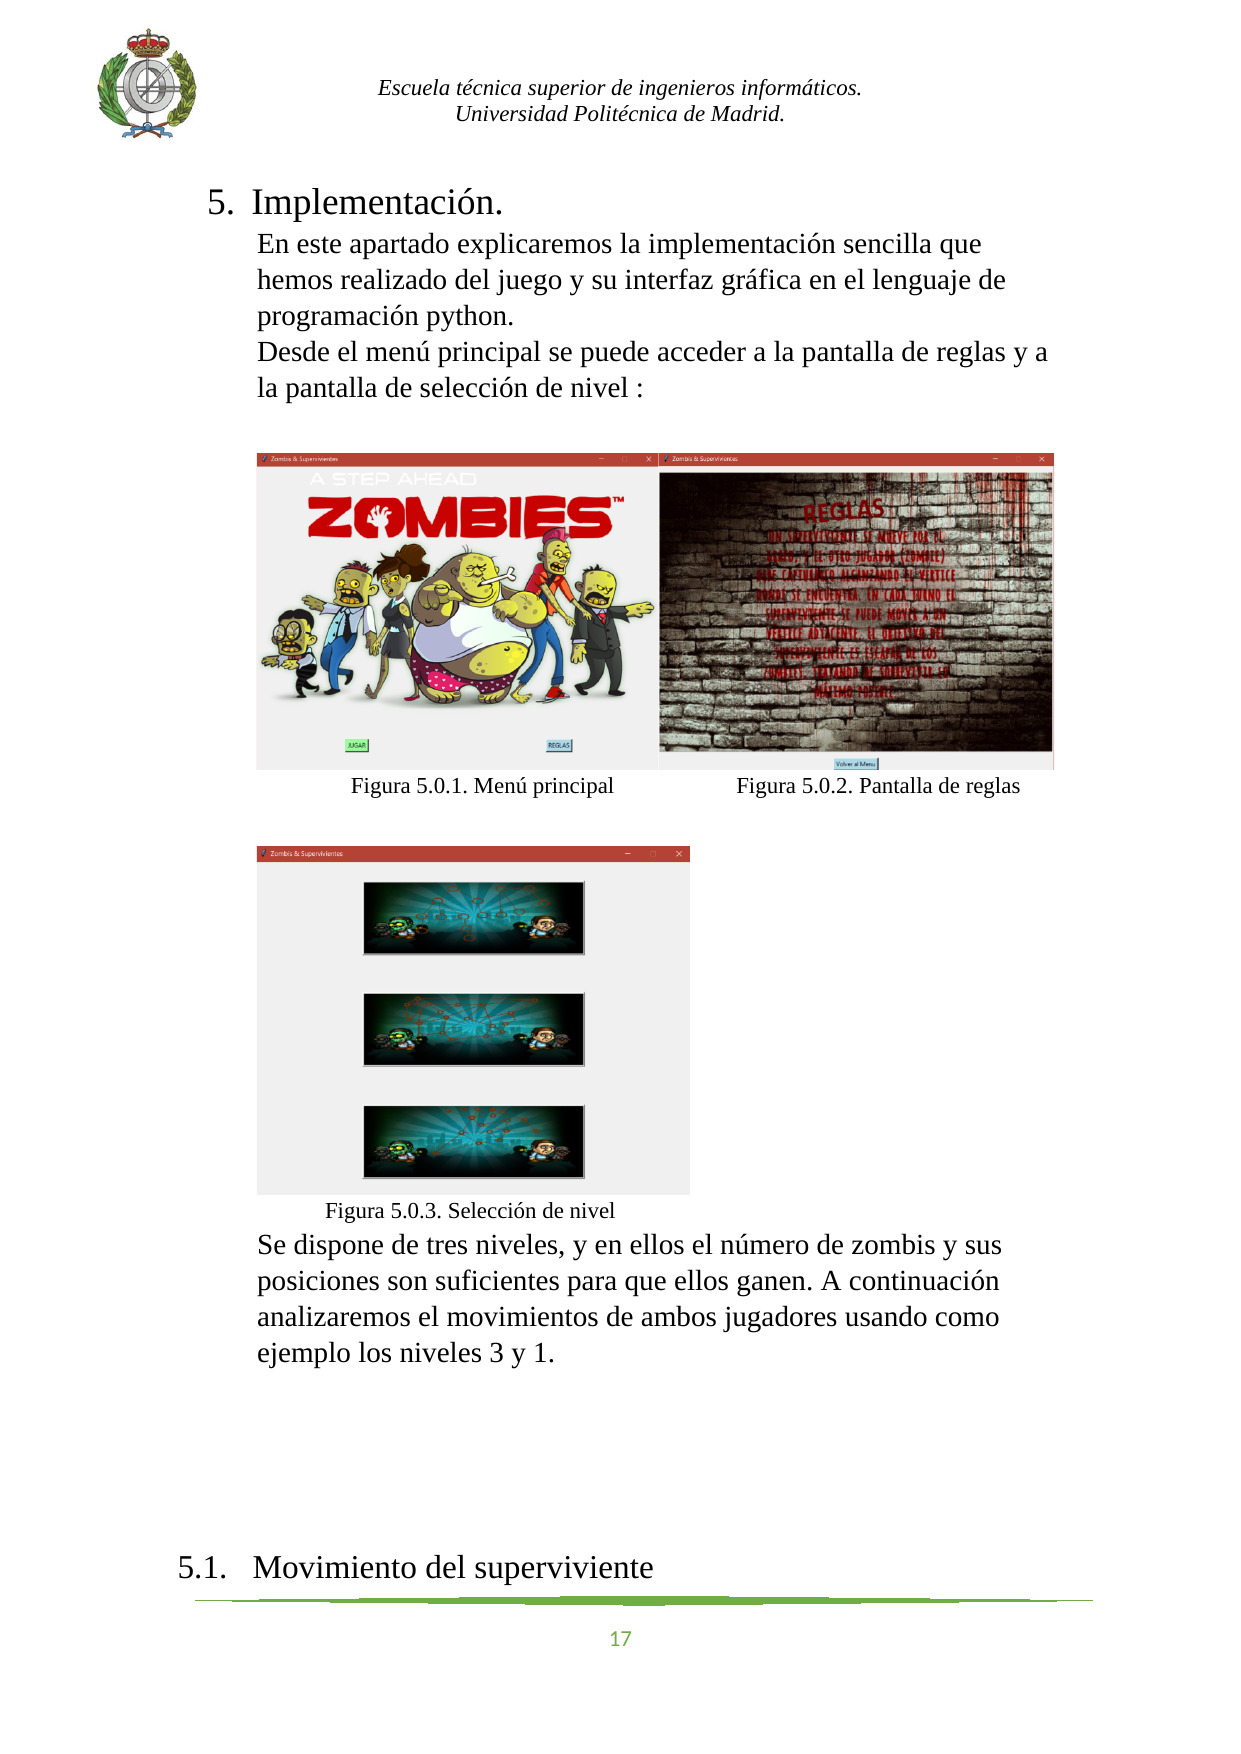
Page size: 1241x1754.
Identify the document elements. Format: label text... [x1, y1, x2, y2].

picture [256, 846, 690, 1195]
picture [82, 21, 214, 147]
list Desde el menú principal se puede acceder a la pantalla de reglas y a la pantalla de selección de nivel : [257, 334, 1063, 404]
picture [256, 453, 1055, 770]
list Movimiento del superviviente [177, 1547, 1063, 1586]
list Se dispone de tres niveles, y en ellos el número de zombis y sus posiciones son suficientes para que ellos ganen. A continuación analizaremos el movimientos de ambos jugadores usando como ejemplo los niveles 3 y 1. [257, 1227, 1063, 1369]
list En este apartado explicaremos la implementación sencilla que hemos realizado del juego y su interfaz gráfica en el lenguaje de programación python. [257, 226, 1063, 332]
list Figura 5.0.1. Menú principal Figura 5.0.2. Pantalla de reglas [257, 772, 1063, 798]
list Implementación. [207, 179, 1063, 222]
list Figura 5.0.3. Selección de nivel [257, 1197, 1063, 1223]
